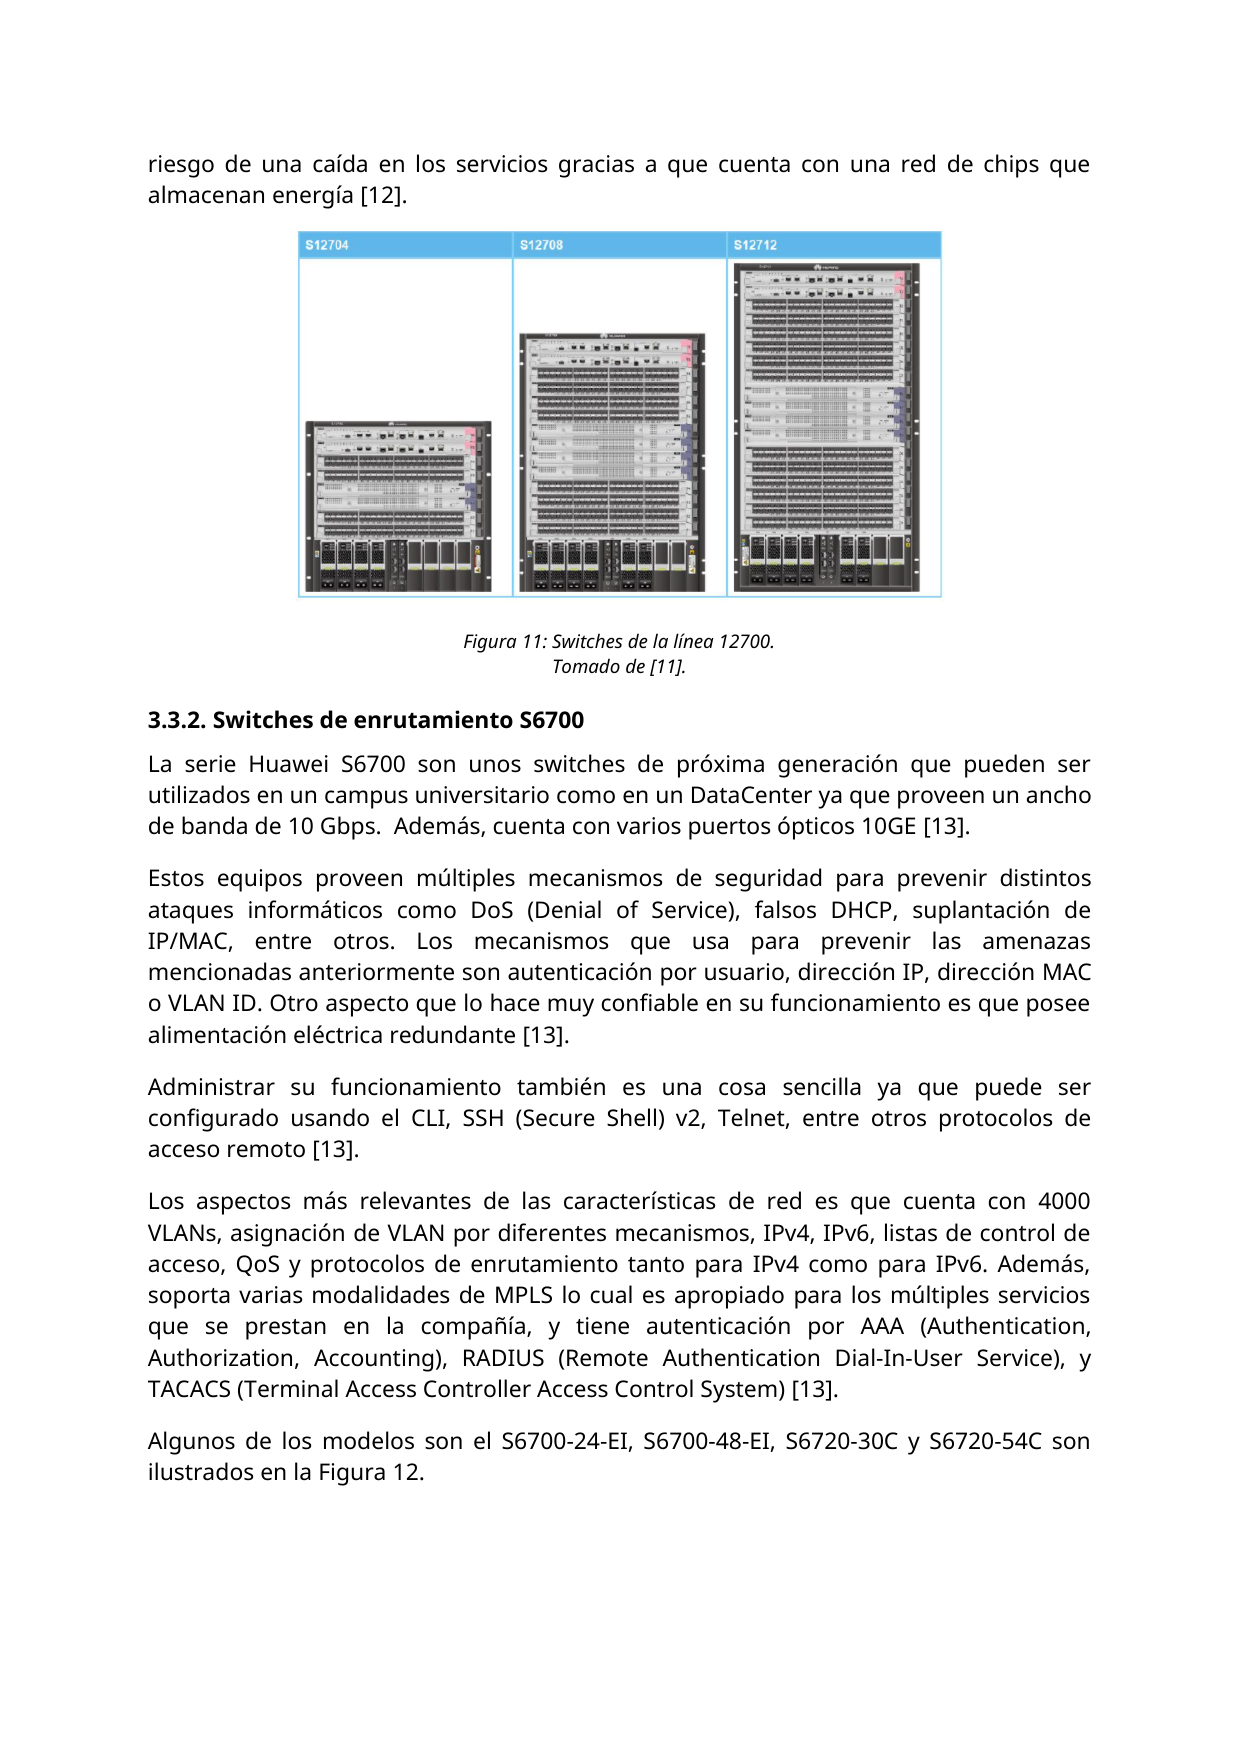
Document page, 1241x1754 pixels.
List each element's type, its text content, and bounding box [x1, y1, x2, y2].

text Los aspectos más relevantes de las características de red es que cuenta con 4000 VLANs, asignación de VLAN por diferentes mecanismos, IPv4, IPv6, listas de control de acceso, QoS y protocolos de enrutamiento tanto para IPv4 como para IPv6. Además, soporta varias modalidades de MPLS lo cual es apropiado para los múltiples servicios que se prestan en la compañía, y tiene autenticación por AAA (Authentication, Authorization, Accounting), RADIUS (Remote Authentication Dial-In-User Service), y TACACS (Terminal Access Controller Access Control System) . [148, 1185, 1092, 1404]
text Administrar su funcionamiento también es una cosa sencilla ya que puede ser configurado usando el CLI, SSH (Secure Shell) v2, Telnet, entre otros protocolos de acceso remoto . [148, 1071, 1092, 1164]
subtitle Switches de enrutamiento S6700 [148, 704, 1092, 735]
text Estos equipos proveen múltiples mecanismos de seguridad para prevenir distintos ataques informáticos como DoS (Denial of Service), falsos DHCP, suplantación de IP/MAC, entre otros. Los mecanismos que usa para prevenir las amenazas mencionadas anteriormente son autenticación por usuario, dirección IP, dirección MAC o VLAN ID. Otro aspecto que lo hace muy confiable en su funcionamiento es que posee alimentación eléctrica redundante . [148, 862, 1092, 1050]
picture [295, 231, 945, 603]
text Tomado de . [148, 653, 1092, 679]
text Algunos de los modelos son el S6700-24-EI, S6700-48-EI, S6720-30C y S6720-54C son ilustrados en la Figura 12. [148, 1425, 1092, 1487]
text La serie Huawei S6700 son unos switches de próxima generación que pueden ser utilizados en un campus universitario como en un DataCenter ya que proveen un ancho de banda de 10 Gbps. Además, cuenta con varios puertos ópticos 10GE . [148, 748, 1092, 841]
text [148, 148, 1092, 210]
